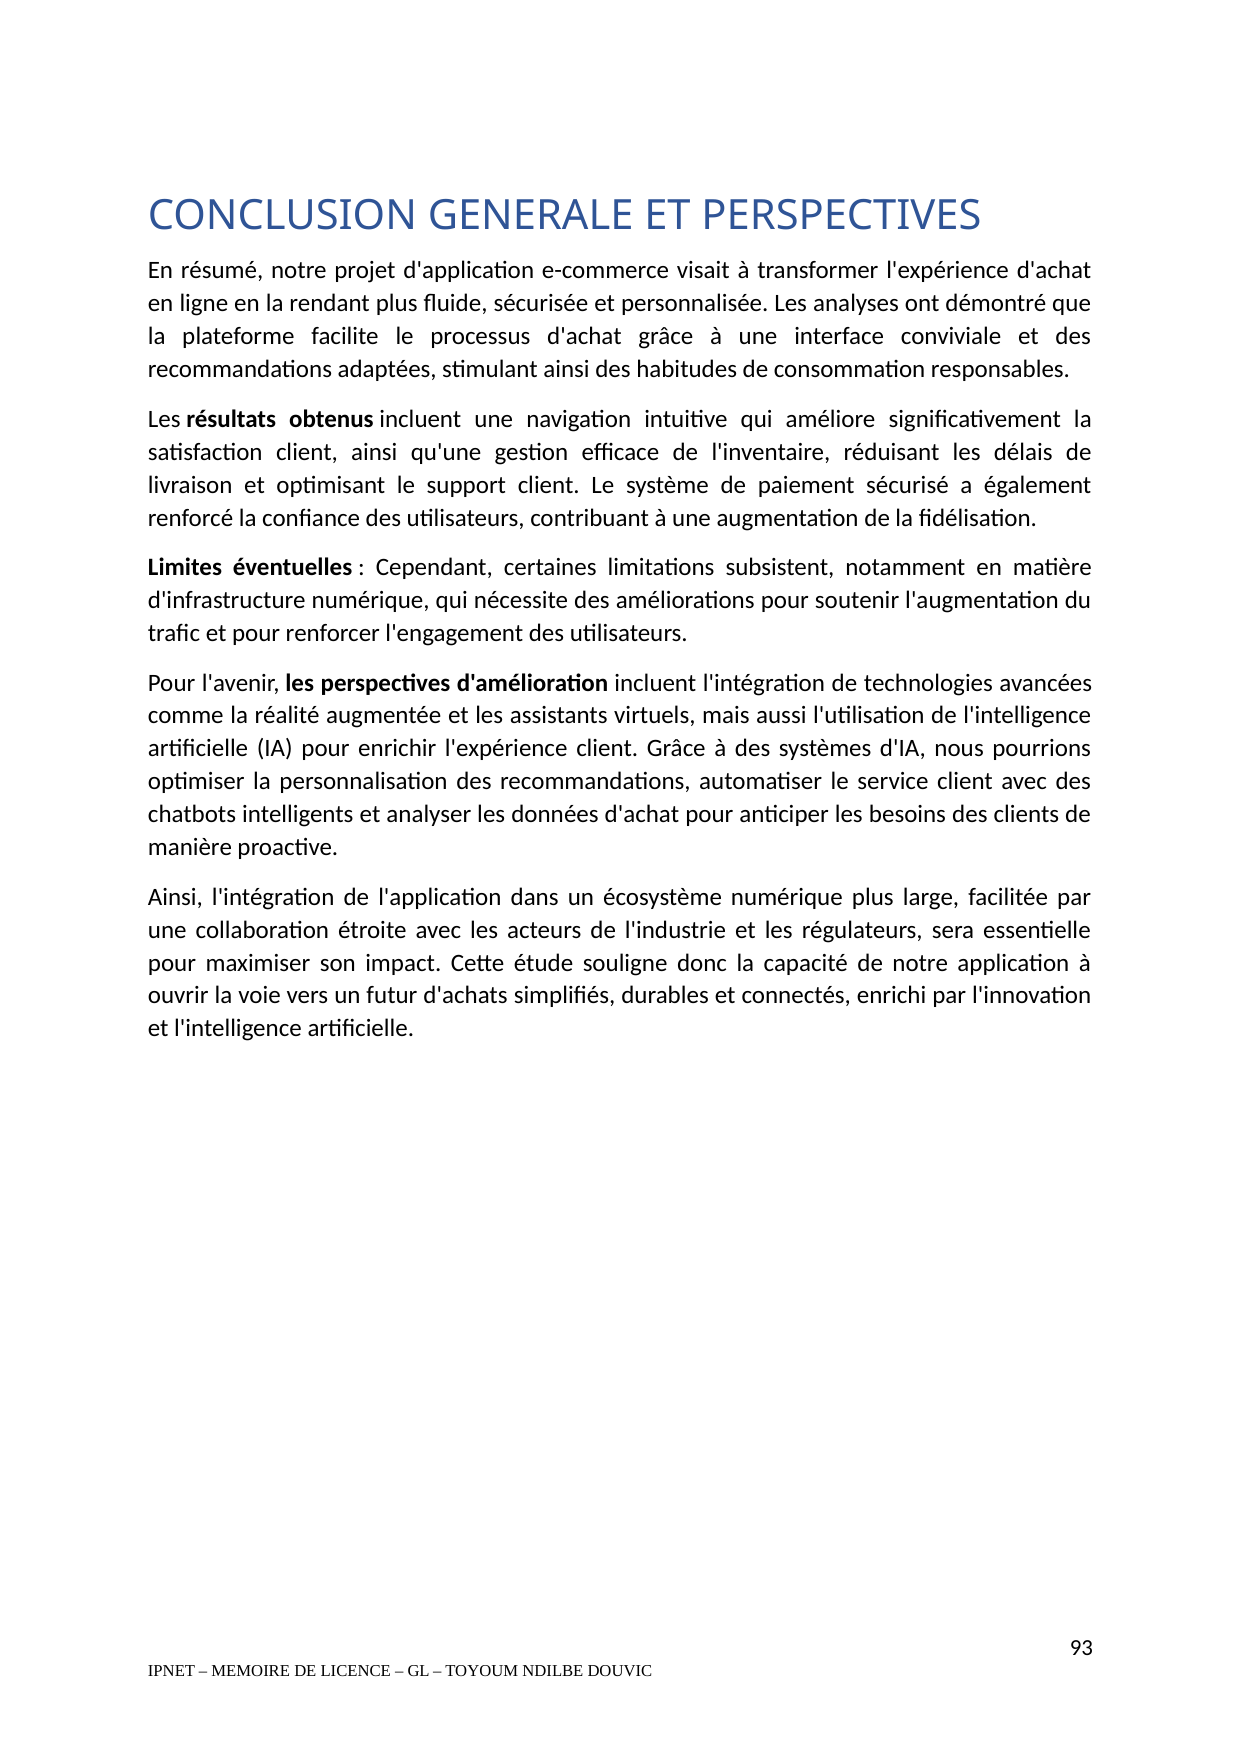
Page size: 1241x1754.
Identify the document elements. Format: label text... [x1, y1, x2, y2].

text Limites éventuelles : Cependant, certaines limitations subsistent, notamment en matière d'infrastructure numérique, qui nécessite des améliorations pour soutenir l'augmentation du trafic et pour renforcer l'engagement des utilisateurs. [148, 551, 1093, 648]
text Ainsi, l'intégration de l'application dans un écosystème numérique plus large, facilitée par une collaboration étroite avec les acteurs de l'industrie et les régulateurs, sera essentielle pour maximiser son impact. Cette étude souligne donc la capacité de notre application à ouvrir la voie vers un futur d'achats simplifiés, durables et connectés, enrichi par l'innovation et l'intelligence artificielle. [148, 881, 1093, 1043]
text Les résultats obtenus incluent une navigation intuitive qui améliore significativement la satisfaction client, ainsi qu'une gestion efficace de l'inventaire, réduisant les délais de livraison et optimisant le support client. Le système de paiement sécurisé a également renforcé la confiance des utilisateurs, contribuant à une augmentation de la fidélisation. [148, 403, 1093, 532]
text En résumé, notre projet d'application e-commerce visait à transformer l'expérience d'achat en ligne en la rendant plus fluide, sécurisée et personnalisée. Les analyses ont démontré que la plateforme facilite le processus d'achat grâce à une interface conviviale et des recommandations adaptées, stimulant ainsi des habitudes de consommation responsables. [148, 255, 1093, 384]
text Pour l'avenir, les perspectives d'amélioration incluent l'intégration de technologies avancées comme la réalité augmentée et les assistants virtuels, mais aussi l'utilisation de l'intelligence artificielle (IA) pour enrichir l'expérience client. Grâce à des systèmes d'IA, nous pourrions optimiser la personnalisation des recommandations, automatiser le service client avec des chatbots intelligents et analyser les données d'achat pour anticiper les besoins des clients de manière proactive. [148, 667, 1093, 862]
subtitle CONCLUSION GENERALE ET PERSPECTIVES [148, 185, 1093, 242]
